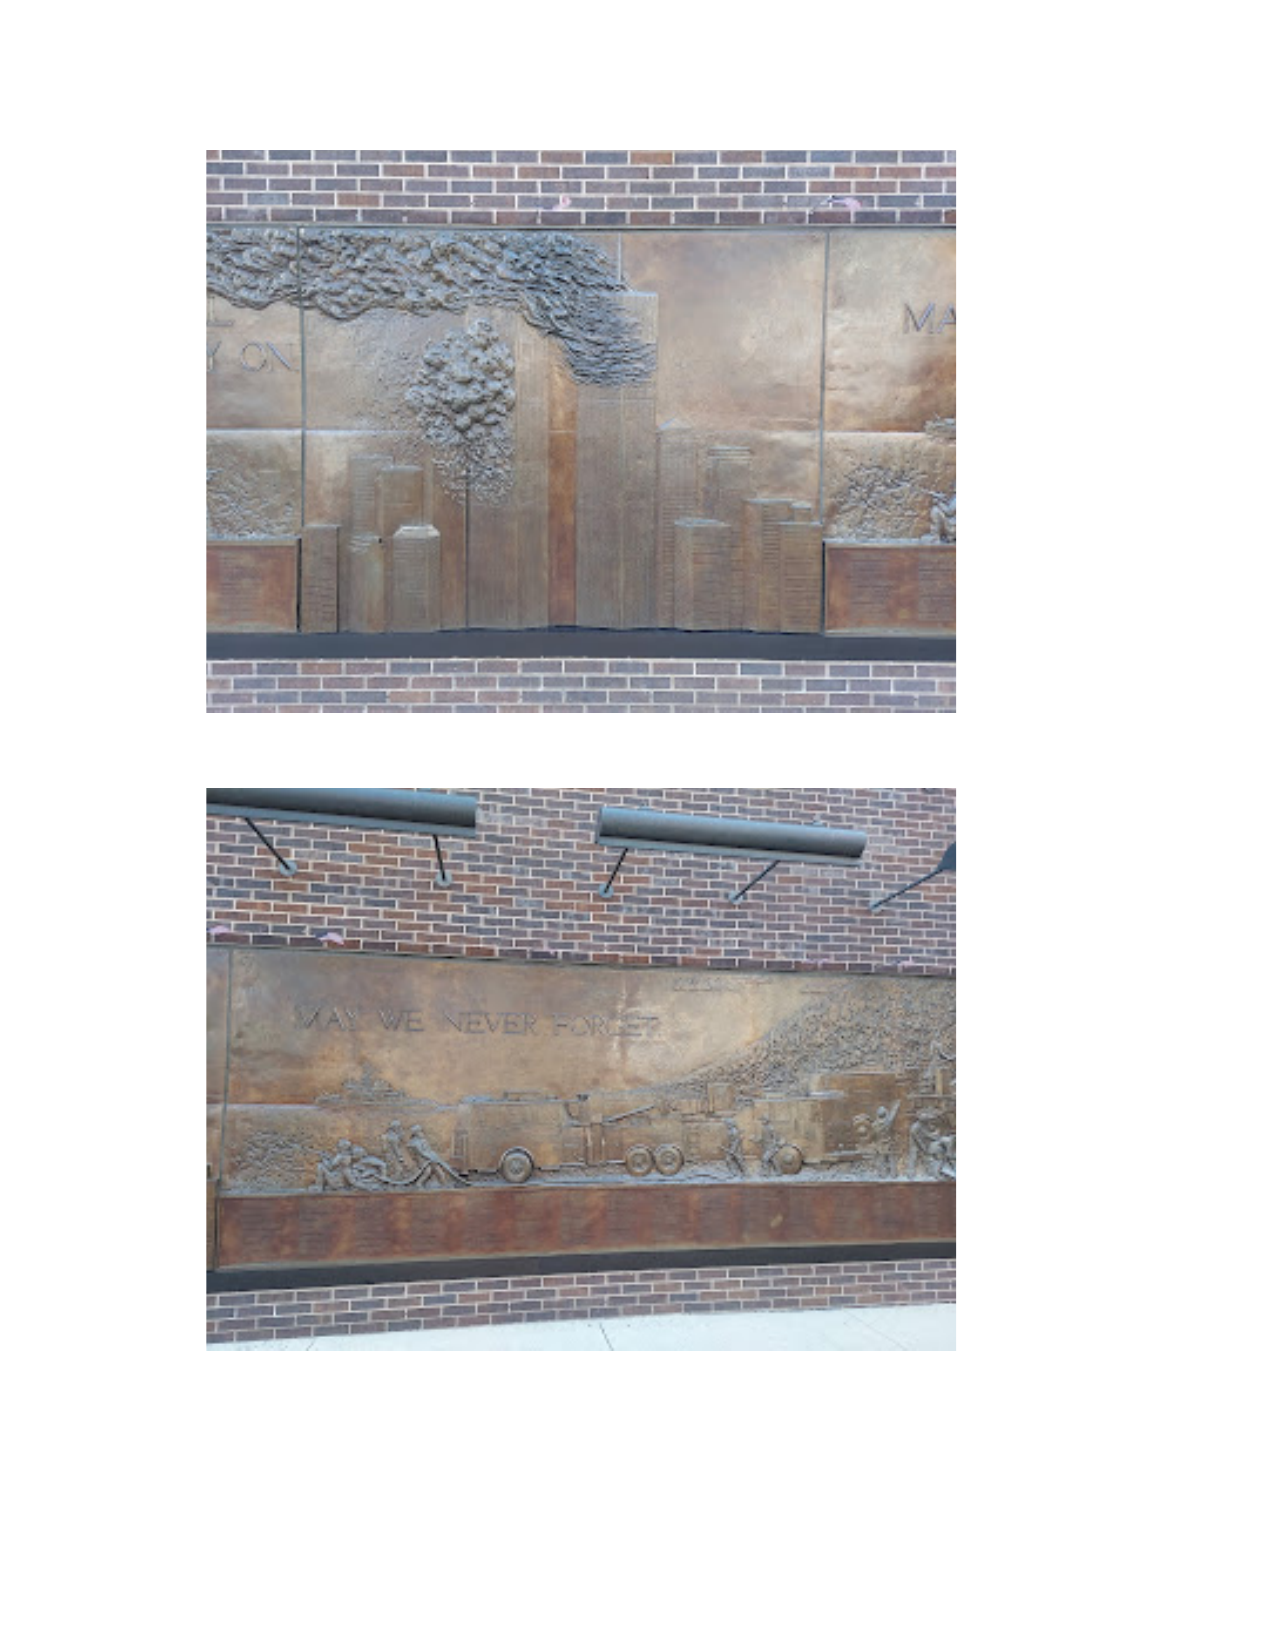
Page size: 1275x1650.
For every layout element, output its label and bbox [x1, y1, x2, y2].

picture [206, 788, 957, 1351]
picture [206, 150, 957, 713]
